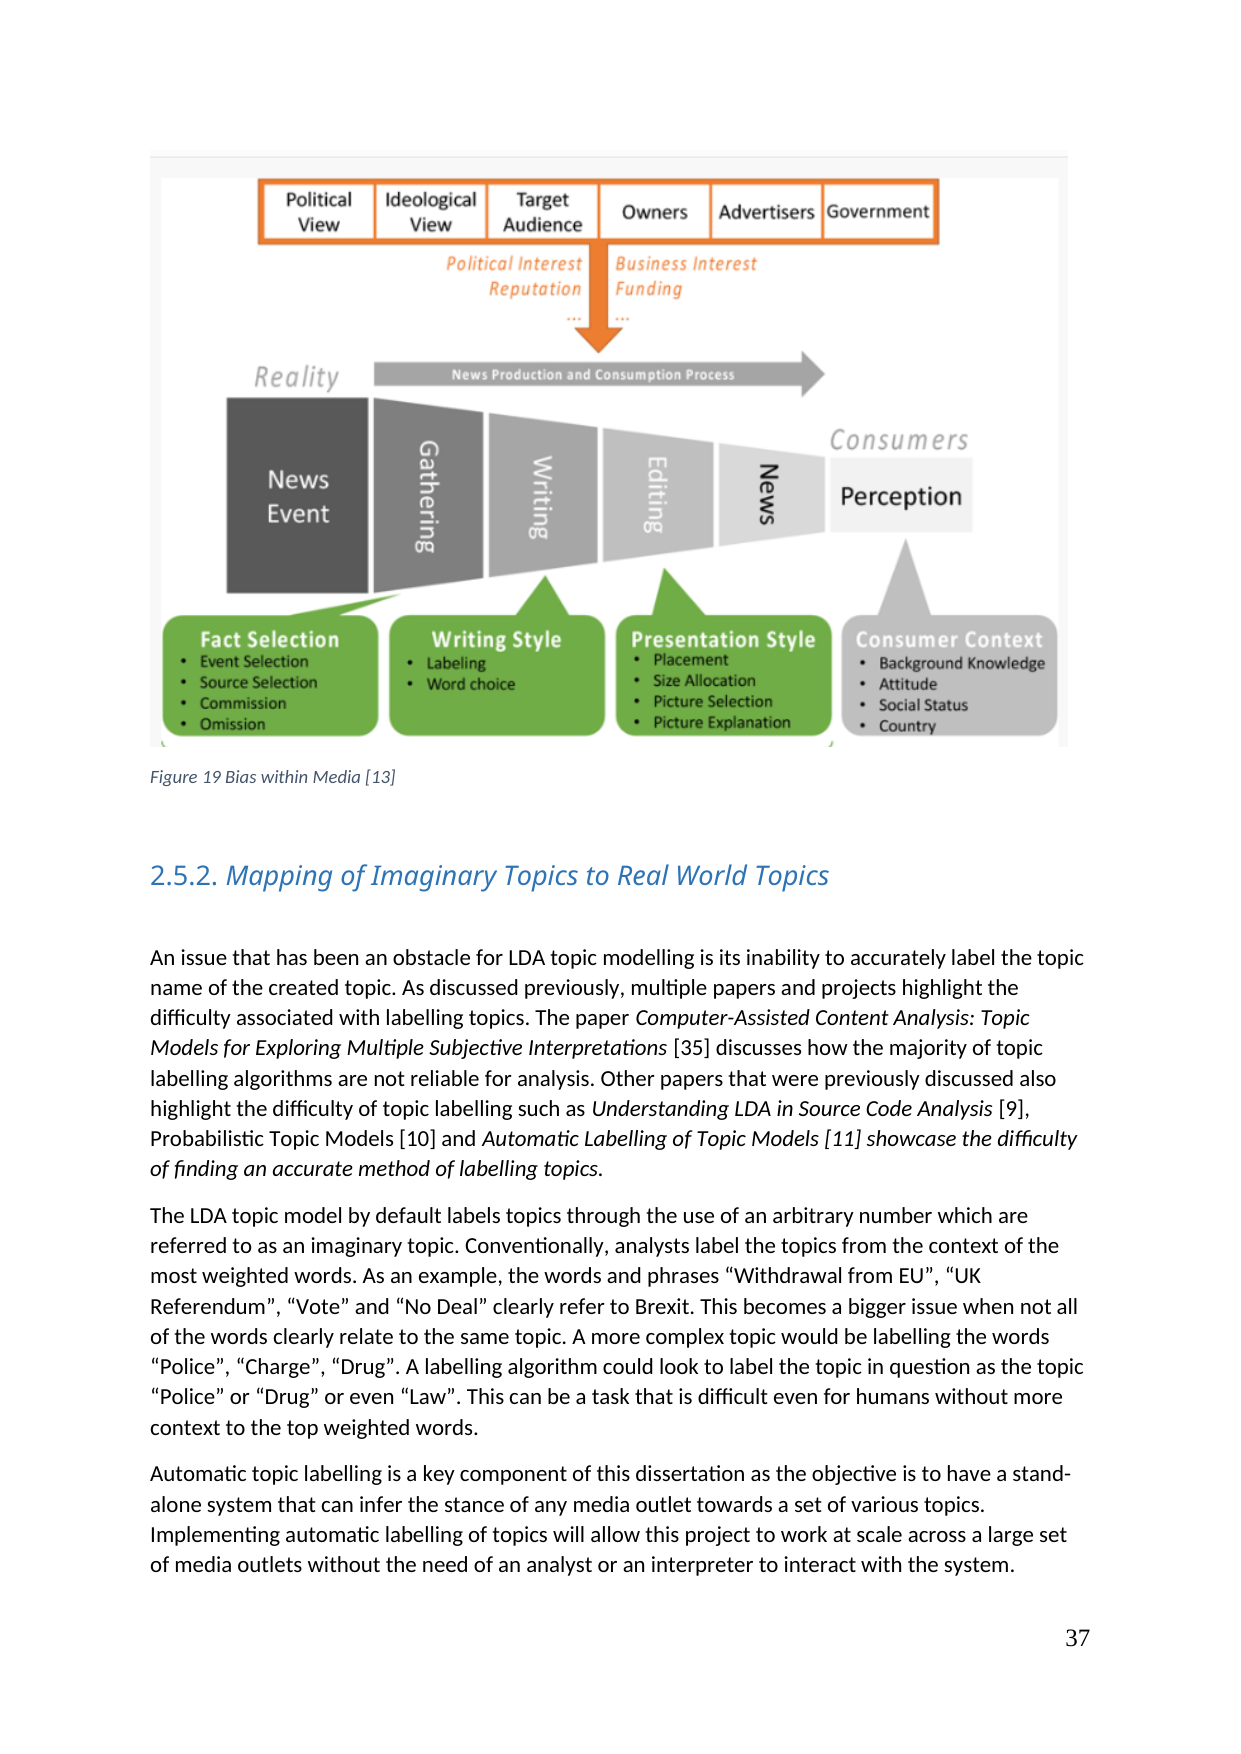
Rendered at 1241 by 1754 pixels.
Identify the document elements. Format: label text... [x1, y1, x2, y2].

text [150, 1459, 1090, 1578]
subtitle 2.5.2. Mapping of Imaginary Topics to Real World Topics [150, 856, 1090, 893]
picture [150, 150, 1068, 747]
text The LDA topic model by default labels topics through the use of an arbitrary number which are referred to as an imaginary topic. Conventionally, analysts label the topics from the context of the most weighted words. As an example, the words and phrases “Withdrawal from EU”, “UK Referendum”, “Vote” and “No Deal” clearly refer to Brexit. This becomes a bigger issue when not all of the words clearly relate to the same topic. A more complex topic would be labelling the words “Police”, “Charge”, “Drug”. A labelling algorithm could look to label the topic in question as the topic “Police” or “Drug” or even “Law”. This can be a task that is difficult even for humans without more context to the top weighted words. [150, 1201, 1090, 1441]
text An issue that has been an obstacle for LDA topic modelling is its inability to accurately label the topic name of the created topic. As discussed previously, multiple papers and projects highlight the difficulty associated with labelling topics. The paper Computer-Assisted Content Analysis: Topic Models for Exploring Multiple Subjective Interpretations [35] discusses how the majority of topic labelling algorithms are not reliable for analysis. Other papers that were previously discussed also highlight the difficulty of topic labelling such as Understanding LDA in Source Code Analysis [9], Probabilistic Topic Models [10] and Automatic Labelling of Topic Models [11] showcase the difficulty of finding an accurate method of labelling topics. [150, 943, 1090, 1182]
